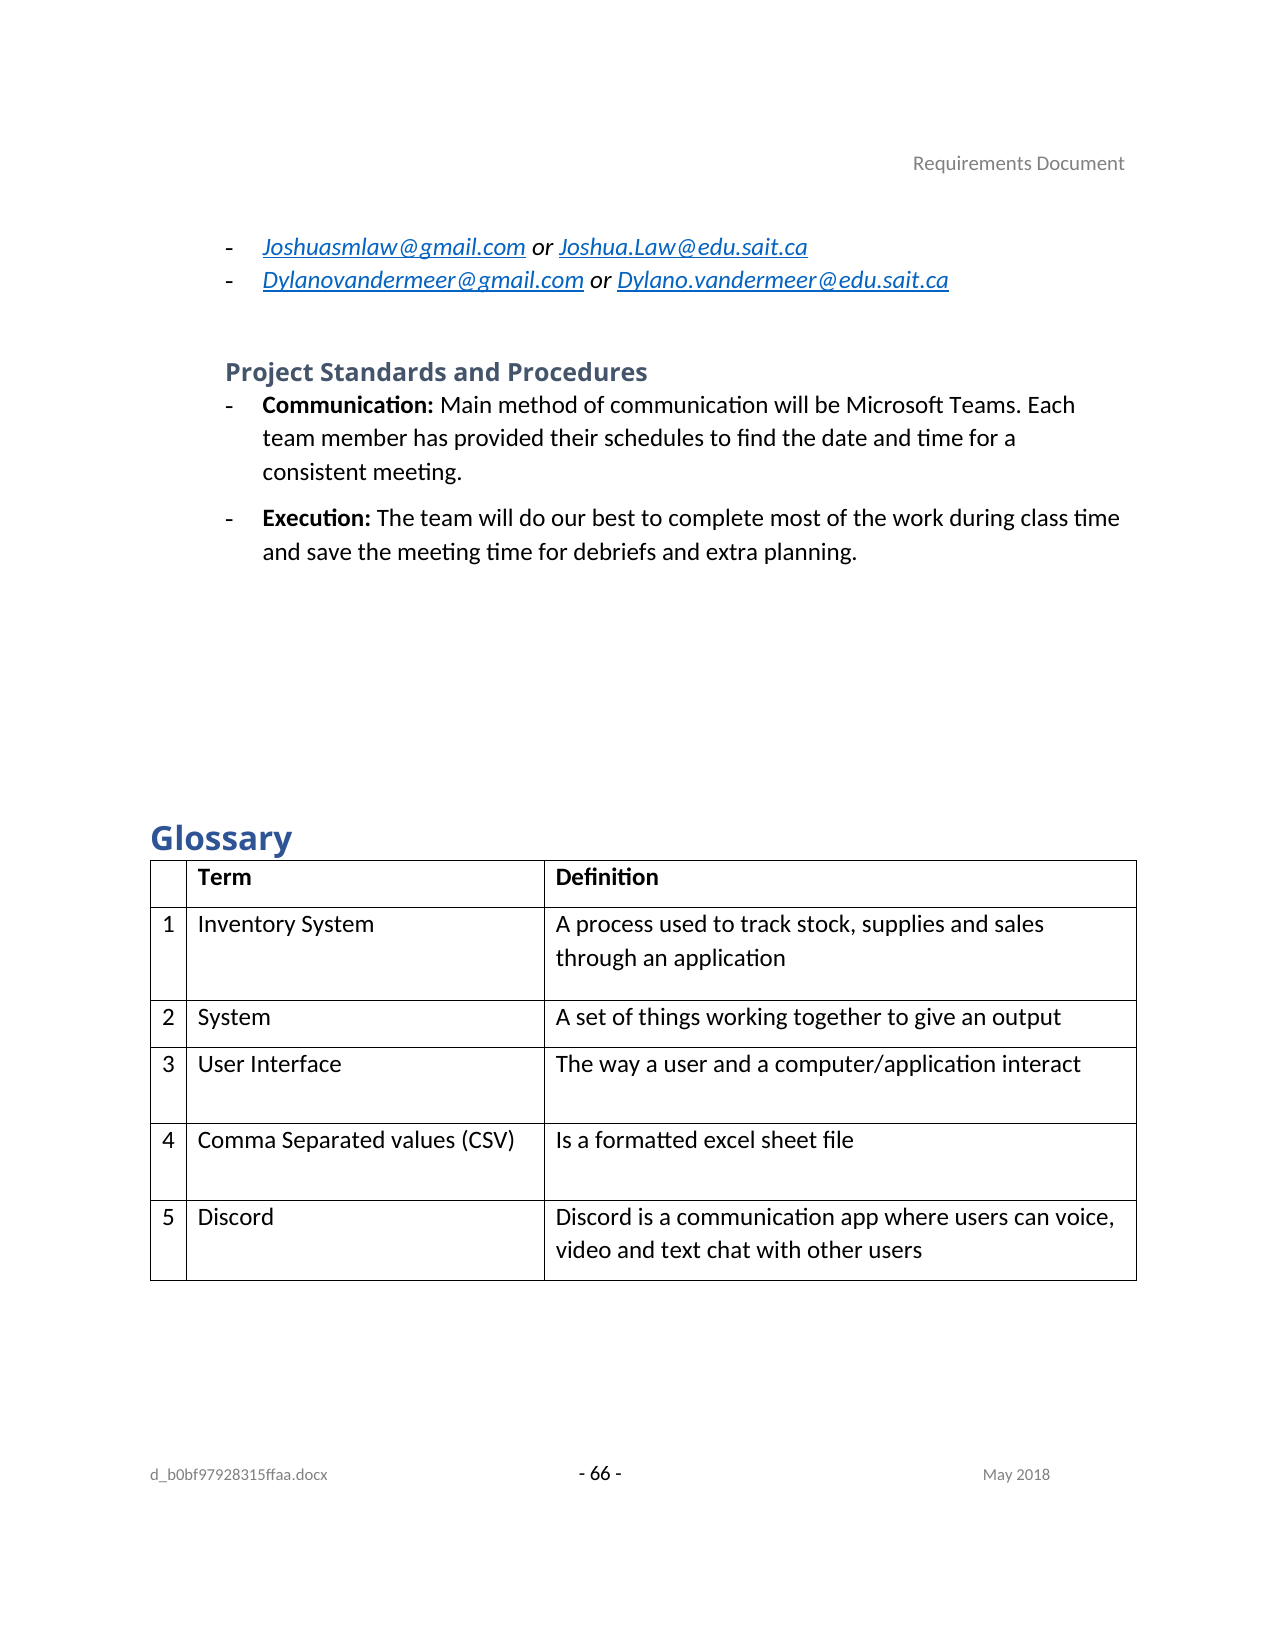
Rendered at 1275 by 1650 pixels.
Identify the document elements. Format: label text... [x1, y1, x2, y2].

table_cell 2 [151, 1001, 186, 1047]
list Dylanovandermeer@gmail.com or Dylano.vandermeer@edu.sait.ca [225, 264, 1125, 295]
table_cell 1 [151, 908, 186, 1000]
table_header Definition [545, 861, 1136, 907]
table_cell Inventory System [187, 908, 544, 1000]
table_header Term [187, 861, 544, 907]
subtitle Glossary [150, 815, 1125, 860]
table_cell User Interface [187, 1048, 544, 1123]
table_cell Is a formatted excel sheet file [545, 1124, 1136, 1200]
list Joshuasmlaw@gmail.com or Joshua.Law@edu.sait.ca [225, 231, 1125, 261]
table_cell 3 [151, 1048, 186, 1123]
table_cell System [187, 1001, 544, 1047]
list Communication: Main method of communication will be Microsoft Teams. Each team member has provided their schedules to find the date and time for a consistent meeting. [225, 389, 1125, 487]
table_cell Comma Separated values (CSV) [187, 1124, 544, 1200]
table_header [151, 861, 186, 907]
table_cell A set of things working together to give an output [545, 1001, 1136, 1047]
table_cell Discord is a communication app where users can voice, video and text chat with other users [545, 1201, 1136, 1280]
table_cell A process used to track stock, supplies and sales through an application [545, 908, 1136, 1000]
table_cell Discord [187, 1201, 544, 1280]
table_cell 4 [151, 1124, 186, 1200]
list Execution: The team will do our best to complete most of the work during class time and save the meeting time for debriefs and extra planning. [225, 502, 1125, 566]
subtitle Project Standards and Procedures [150, 355, 1125, 389]
table_cell The way a user and a computer/application interact [545, 1048, 1136, 1123]
table_cell 5 [151, 1201, 186, 1280]
